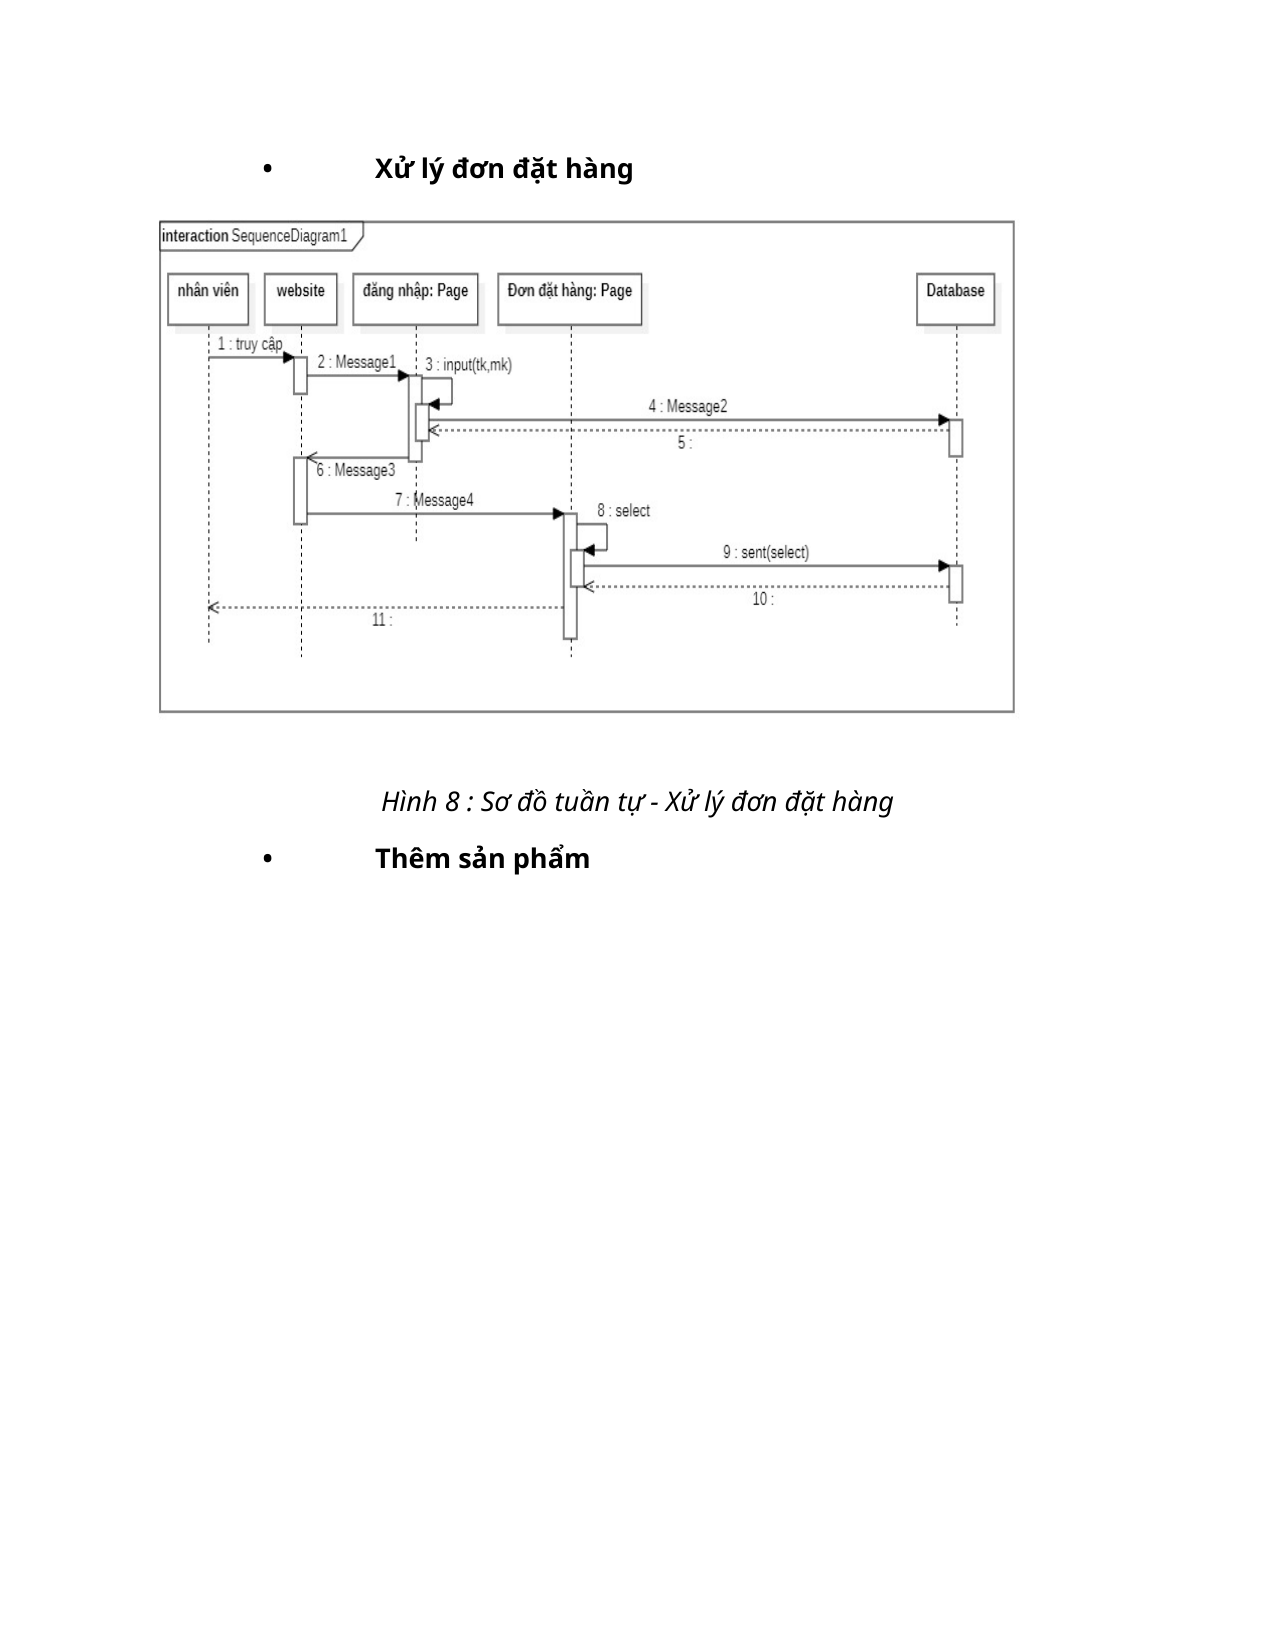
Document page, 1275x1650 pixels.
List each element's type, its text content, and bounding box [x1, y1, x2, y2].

text Hình 8 : Sơ đồ tuần tự - Xử lý đơn đặt hàng [150, 782, 1125, 819]
list Xử lý đơn đặt hàng [262, 150, 1125, 187]
picture [150, 209, 1054, 764]
list Thêm sản phẩm [262, 840, 1125, 877]
